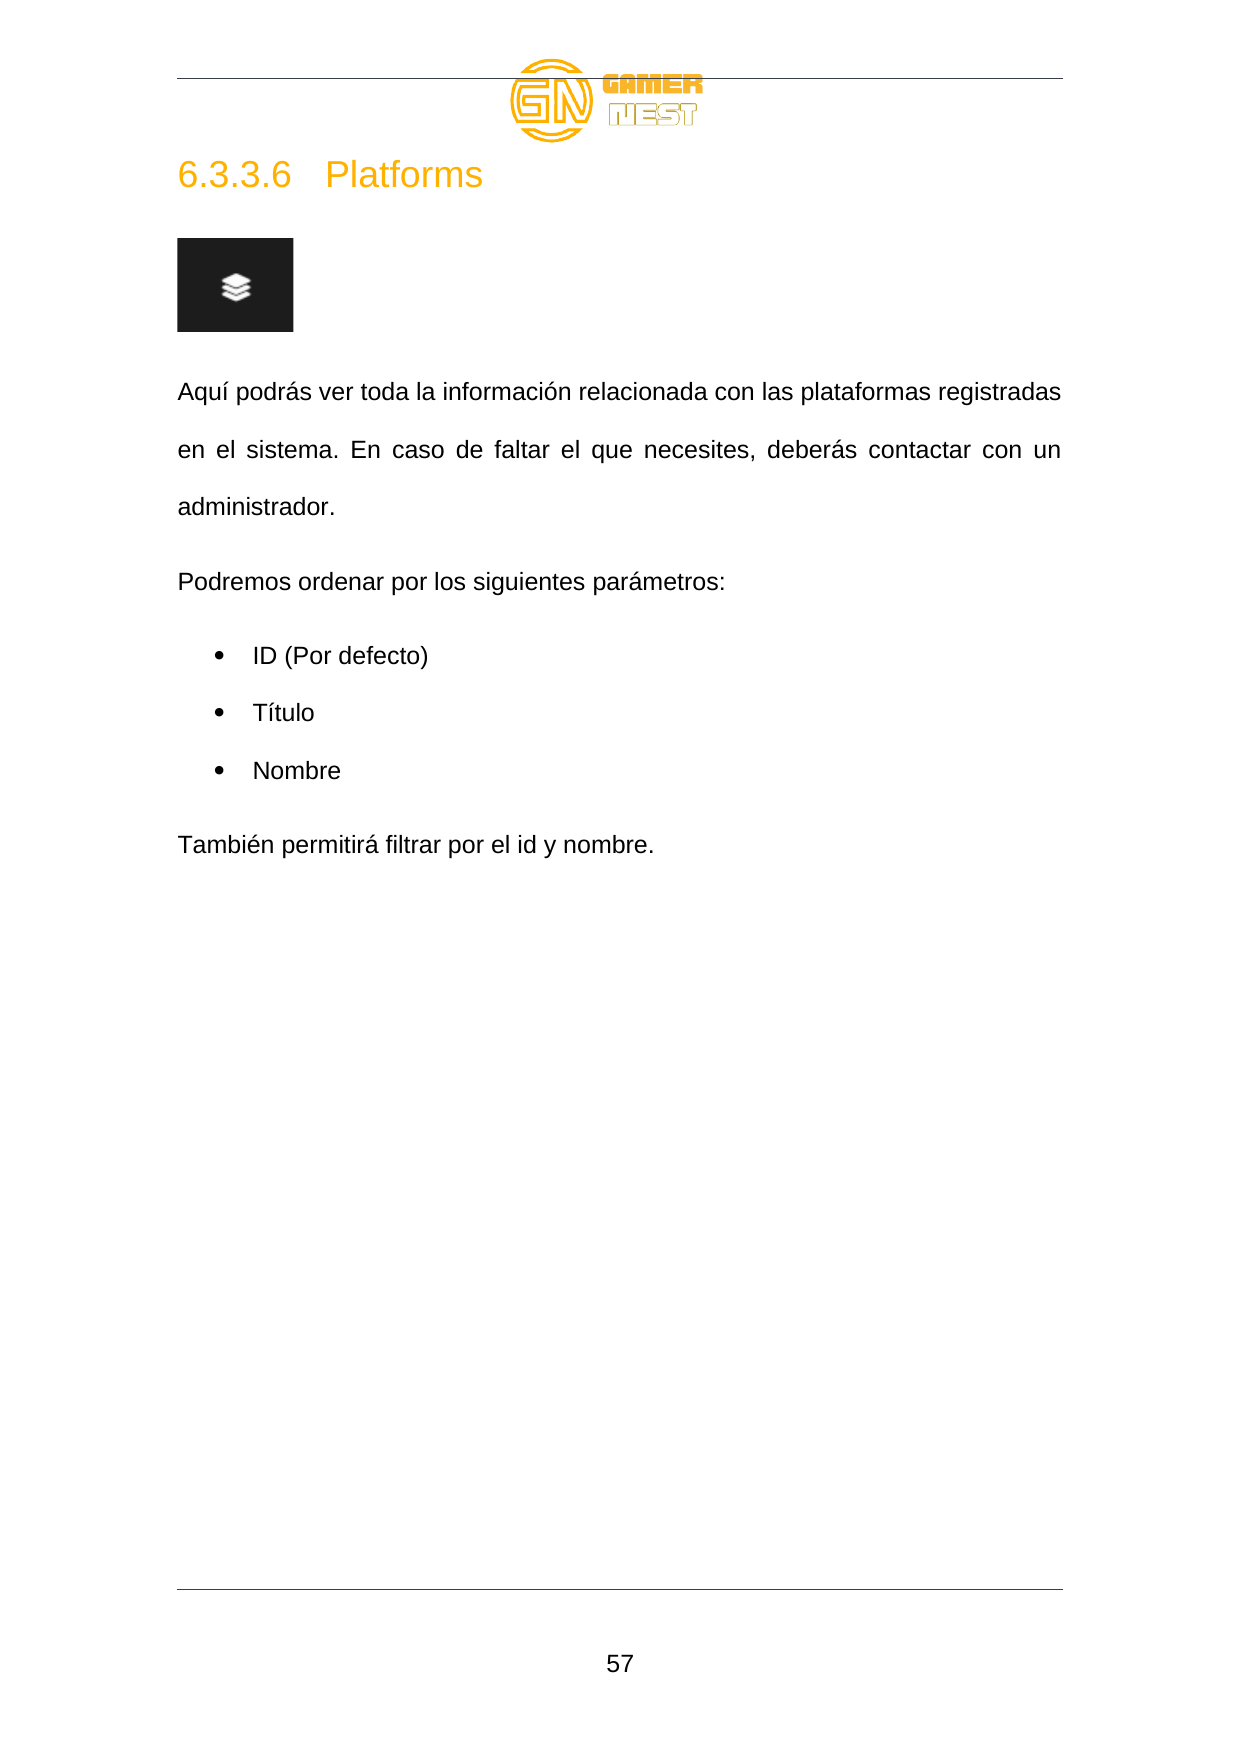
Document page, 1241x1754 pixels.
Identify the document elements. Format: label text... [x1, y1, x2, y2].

picture [177, 238, 294, 332]
list Nombre [215, 756, 1063, 785]
list Título [215, 698, 1063, 727]
picture [501, 79, 739, 146]
text Podremos ordenar por los siguientes parámetros: [177, 566, 1063, 595]
text Aquí podrás ver toda la información relacionada con las plataformas registradas en el sistema. En caso de faltar el que necesites, deberás contactar con un administrador. [177, 377, 1063, 521]
picture [501, 53, 739, 78]
text También permitirá filtrar por el id y nombre. [177, 830, 1063, 859]
subtitle Platforms [177, 152, 1063, 195]
list ID (Por defecto) [215, 641, 1063, 669]
